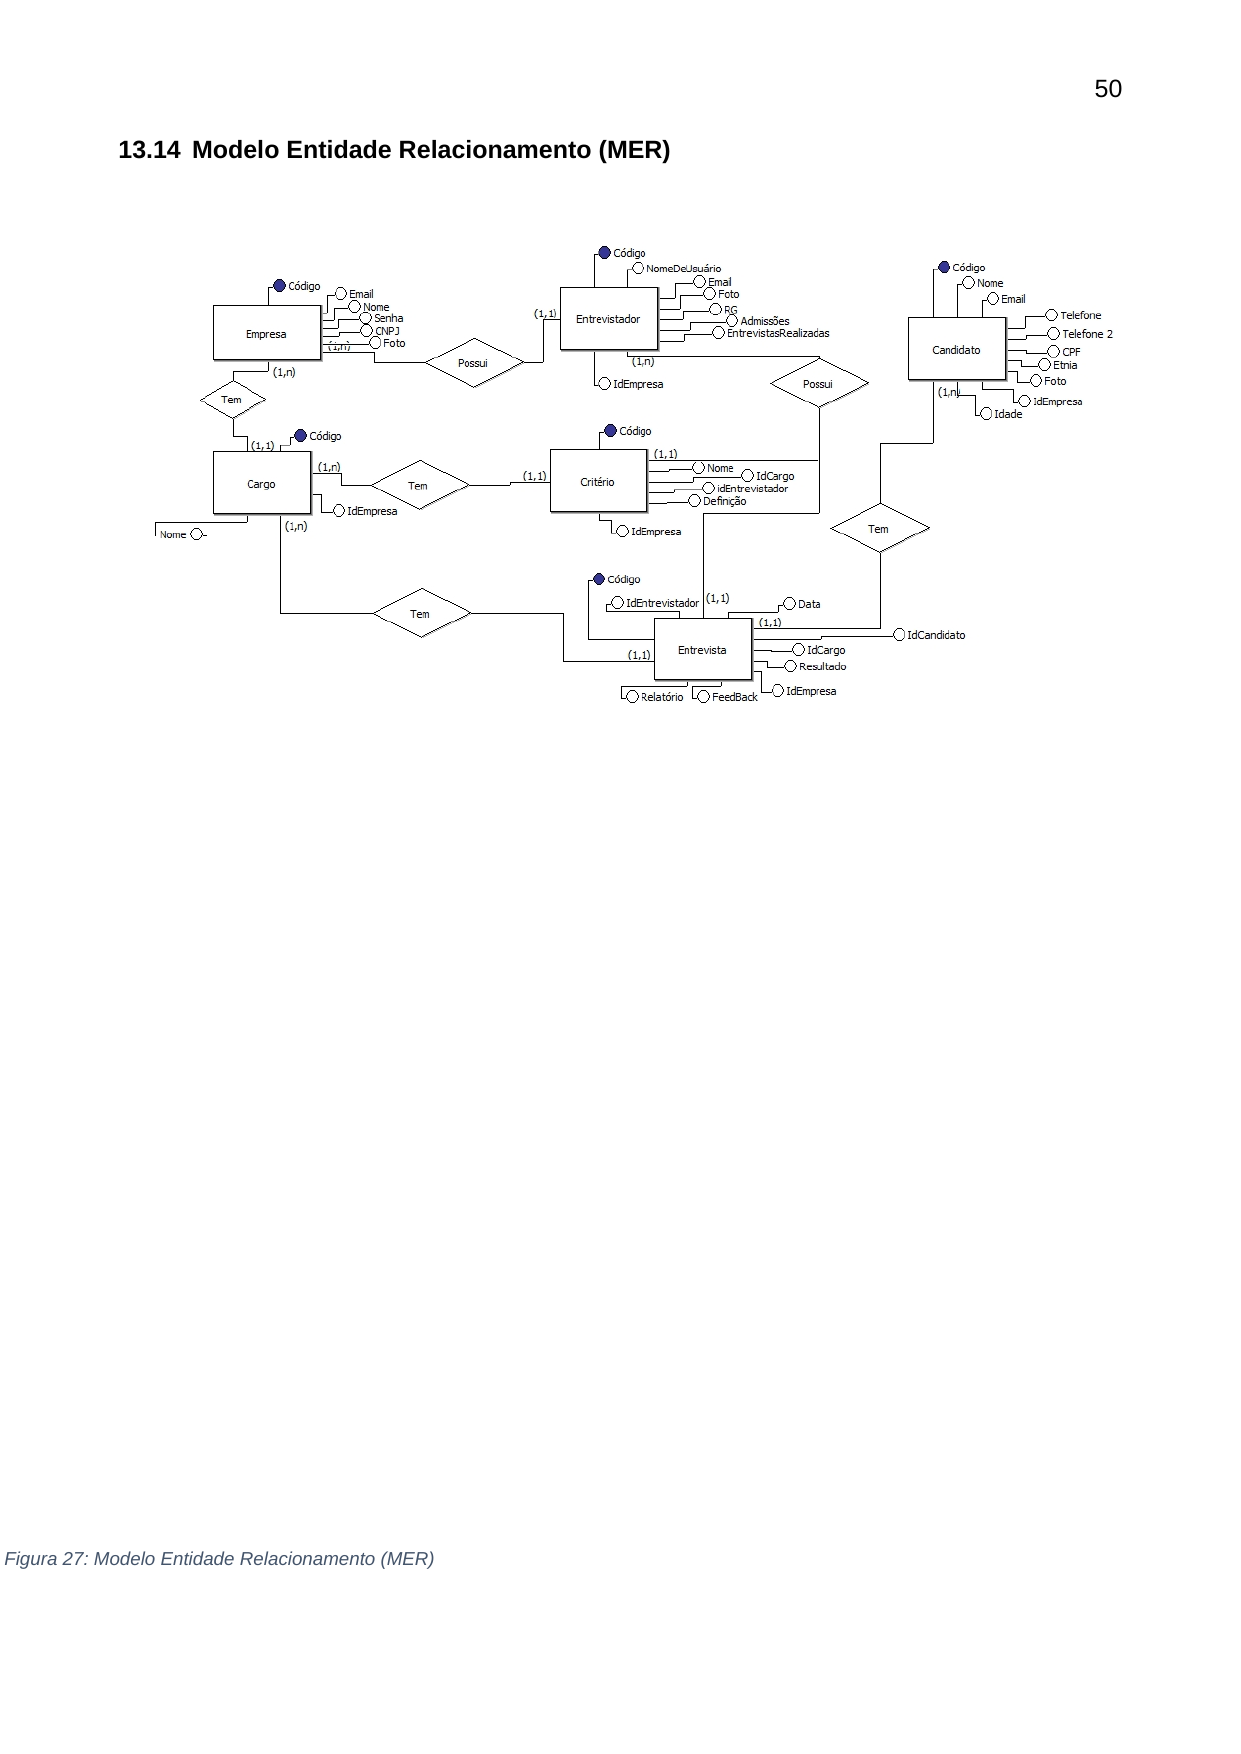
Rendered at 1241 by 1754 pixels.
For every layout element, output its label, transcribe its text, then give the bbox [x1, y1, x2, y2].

picture [118, 226, 1123, 710]
subtitle Modelo Entidade Relacionamento (MER) [118, 136, 1122, 164]
